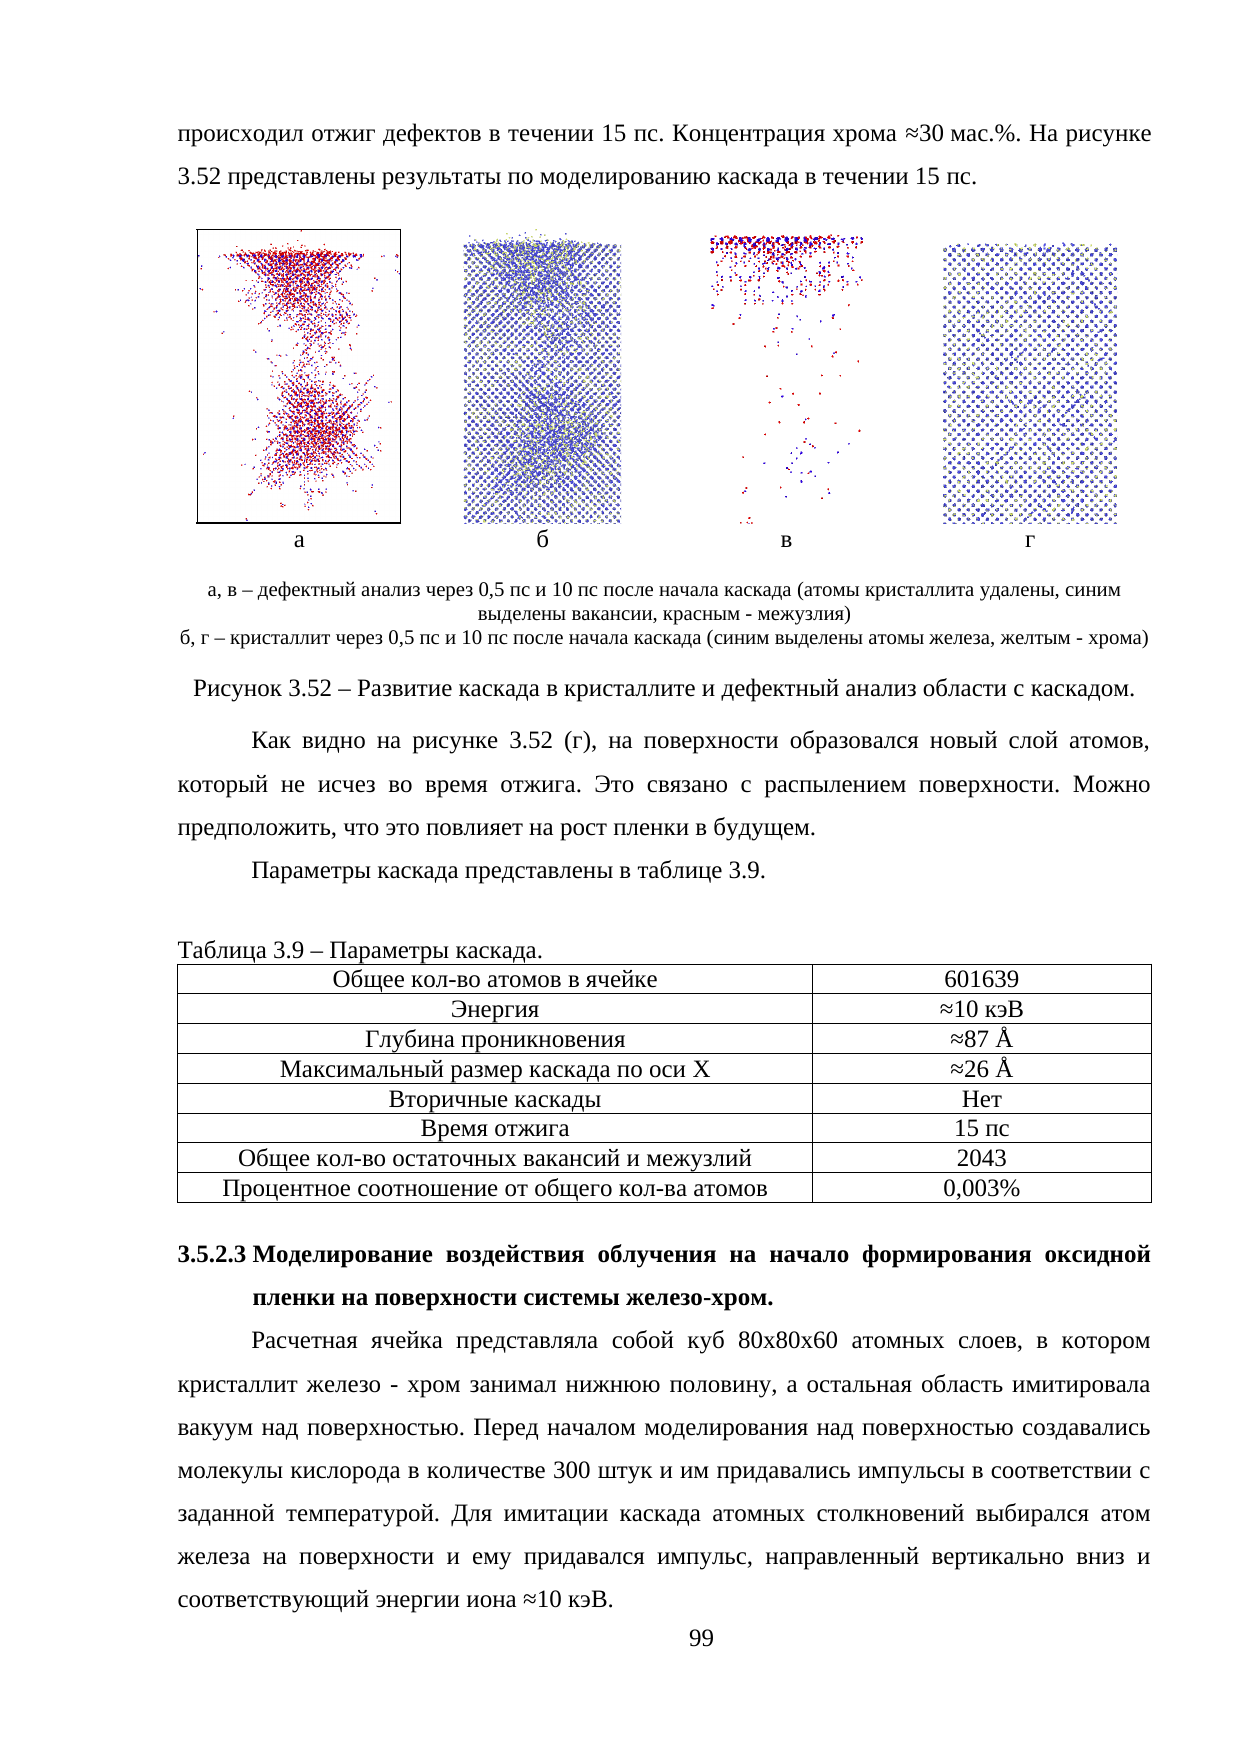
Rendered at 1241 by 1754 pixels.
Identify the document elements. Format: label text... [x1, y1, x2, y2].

table_cell Энергия [178, 994, 812, 1023]
table_cell ≈26 Å [813, 1054, 1151, 1083]
text Таблица 3.9 – Параметры каскада. [177, 935, 1152, 963]
text а, в – дефектный анализ через 0,5 пс и 10 пс после начала каскада (атомы кристаллита удалены, синим выделены вакансии, красным - межузлия) [177, 577, 1152, 625]
table_cell ≈10 кэВ [813, 994, 1151, 1023]
picture [709, 228, 863, 524]
table_cell Глубина проникновения [178, 1024, 812, 1053]
picture [198, 230, 400, 522]
text б, г – кристаллит через 0,5 пс и 10 пс после начала каскада (синим выделены атомы железа, желтым - хрома) [177, 625, 1152, 649]
table_header Общее кол-во атомов в ячейке [178, 965, 812, 993]
text Рисунок 3.52 – Развитие каскада в кристаллите и дефектный анализ области с каскадом. [177, 673, 1152, 702]
table_cell 2043 [813, 1143, 1151, 1172]
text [177, 118, 1152, 190]
table_cell Общее кол-во остаточных вакансий и межузлий [178, 1143, 812, 1172]
table_cell Нет [813, 1084, 1151, 1112]
table_header б [421, 229, 664, 552]
table_cell Максимальный размер каскада по оси X [178, 1054, 812, 1083]
table_cell 0,003% [813, 1173, 1151, 1202]
table_cell 15 пс [813, 1114, 1151, 1142]
table_cell ≈87 Å [813, 1024, 1151, 1053]
table_header а [177, 229, 421, 552]
subtitle Моделирование воздействия облучения на начало формирования оксидной пленки на поверхности системы железо-хром. [177, 1239, 1152, 1311]
picture [463, 228, 622, 524]
table_cell Время отжига [178, 1114, 812, 1142]
table_cell Вторичные каскады [178, 1084, 812, 1112]
table_header 601639 [813, 965, 1151, 993]
table_header г [908, 229, 1152, 552]
text Расчетная ячейка представляла собой куб 80х80х60 атомных слоев, в котором кристаллит железо - хром занимал нижнюю половину, а остальная область имитировала вакуум над поверхностью. Перед началом моделирования над поверхностью создавались молекулы кислорода в количестве 300 штук и им придавались импульсы в соответствии с заданной температурой. Для имитации каскада атомных столкновений выбирался атом железа на поверхности и ему придавался импульс, направленный вертикально вниз и соответствующий энергии иона ≈10 кэВ. [177, 1326, 1152, 1613]
text Как видно на рисунке 3.52 (г), на поверхности образовался новый слой атомов, который не исчез во время отжига. Это связано с распылением поверхности. Можно предположить, что это повлияет на рост пленки в будущем. [177, 726, 1152, 841]
picture [942, 228, 1118, 524]
table_cell Процентное соотношение от общего кол-ва атомов [178, 1173, 812, 1202]
text Параметры каскада представлены в таблице 3.9. [177, 855, 1152, 884]
table_header в [664, 229, 908, 552]
